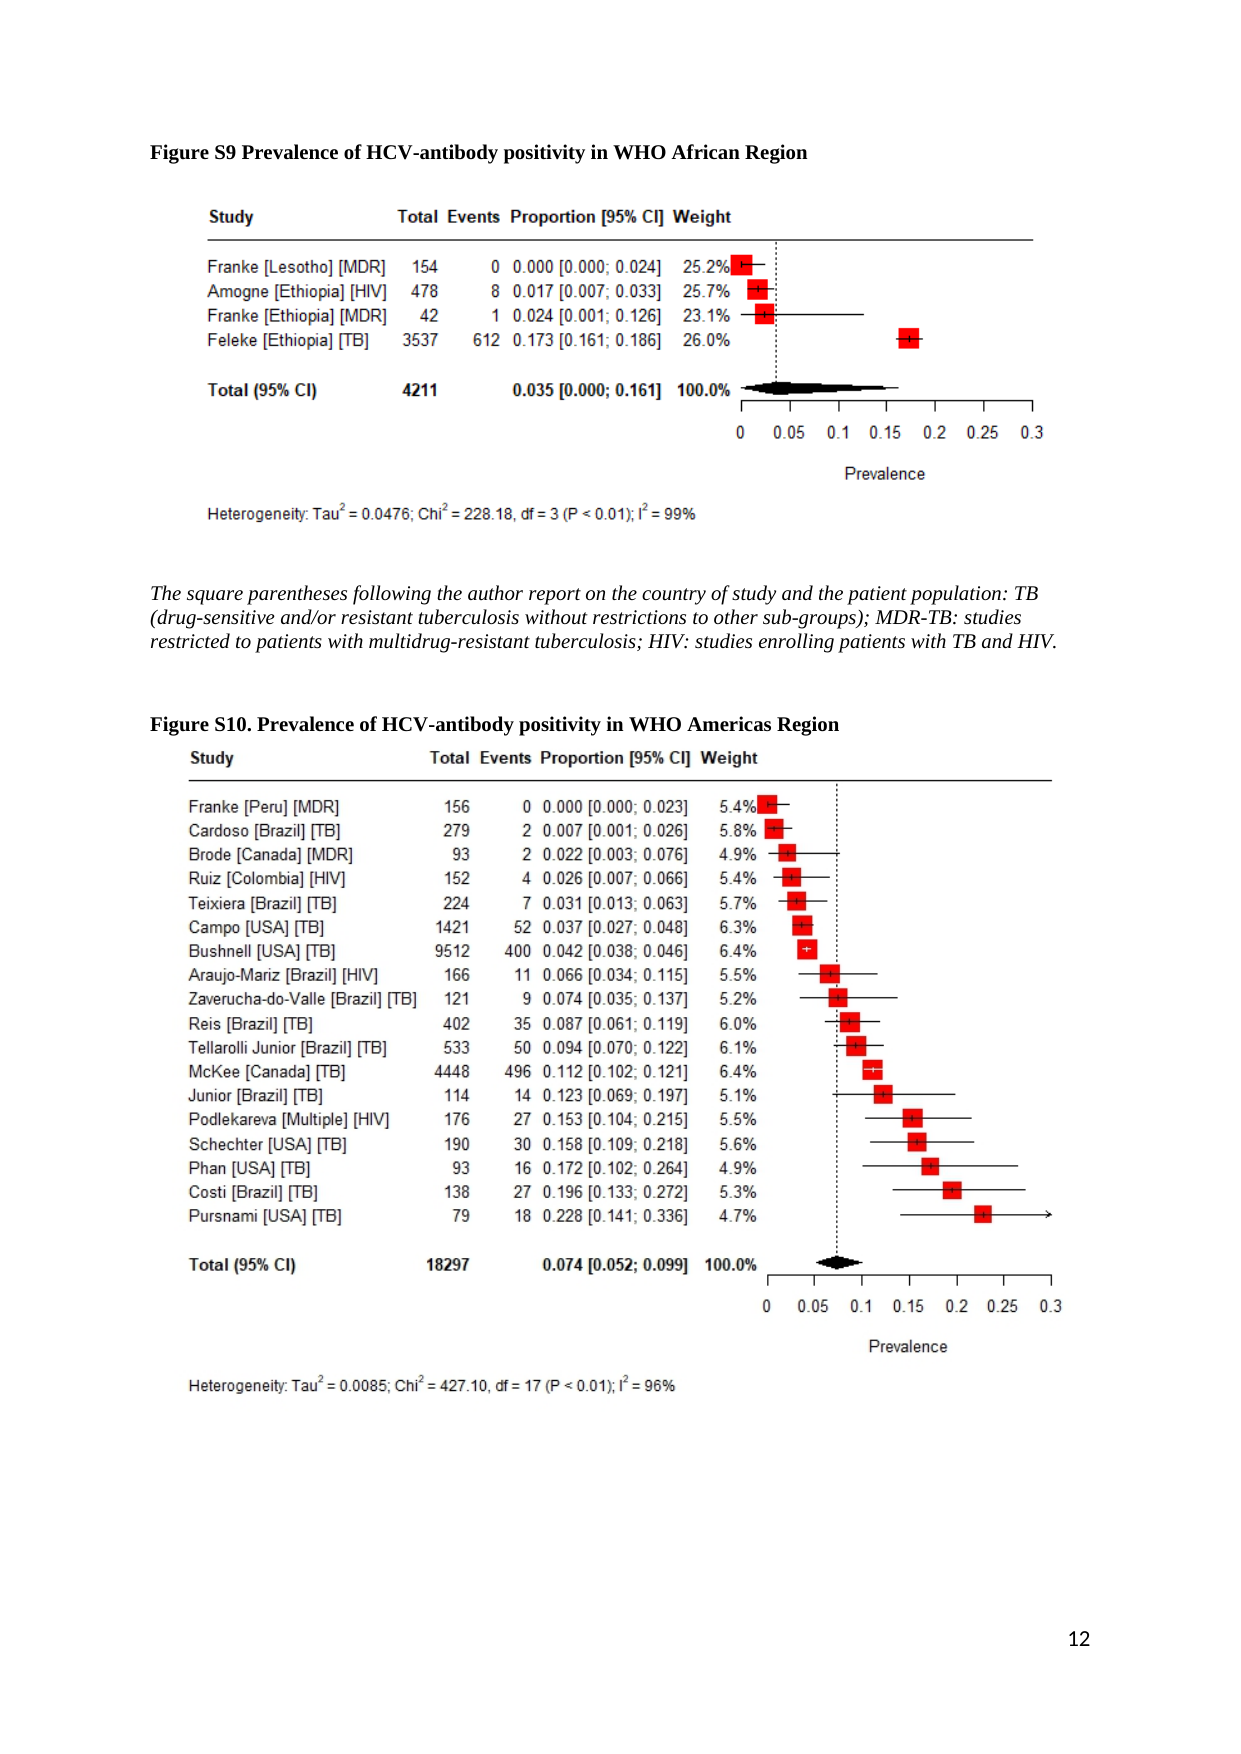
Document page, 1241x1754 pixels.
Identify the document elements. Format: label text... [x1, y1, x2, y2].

picture [150, 738, 1091, 1417]
subtitle Figure S9 Prevalence of HCV-antibody positivity in WHO African Region [150, 140, 1090, 164]
subtitle Figure S10. Prevalence of HCV-antibody positivity in WHO Americas Region [150, 712, 1090, 736]
text The square parentheses following the author report on the country of study and the patient population: TB (drug-sensitive and/or resistant tuberculosis without restrictions to other sub-groups); MDR-TB: studies restricted to patients with multidrug-resistant tuberculosis; HIV: studies enrolling patients with TB and HIV. [150, 581, 1090, 653]
picture [150, 166, 1091, 562]
